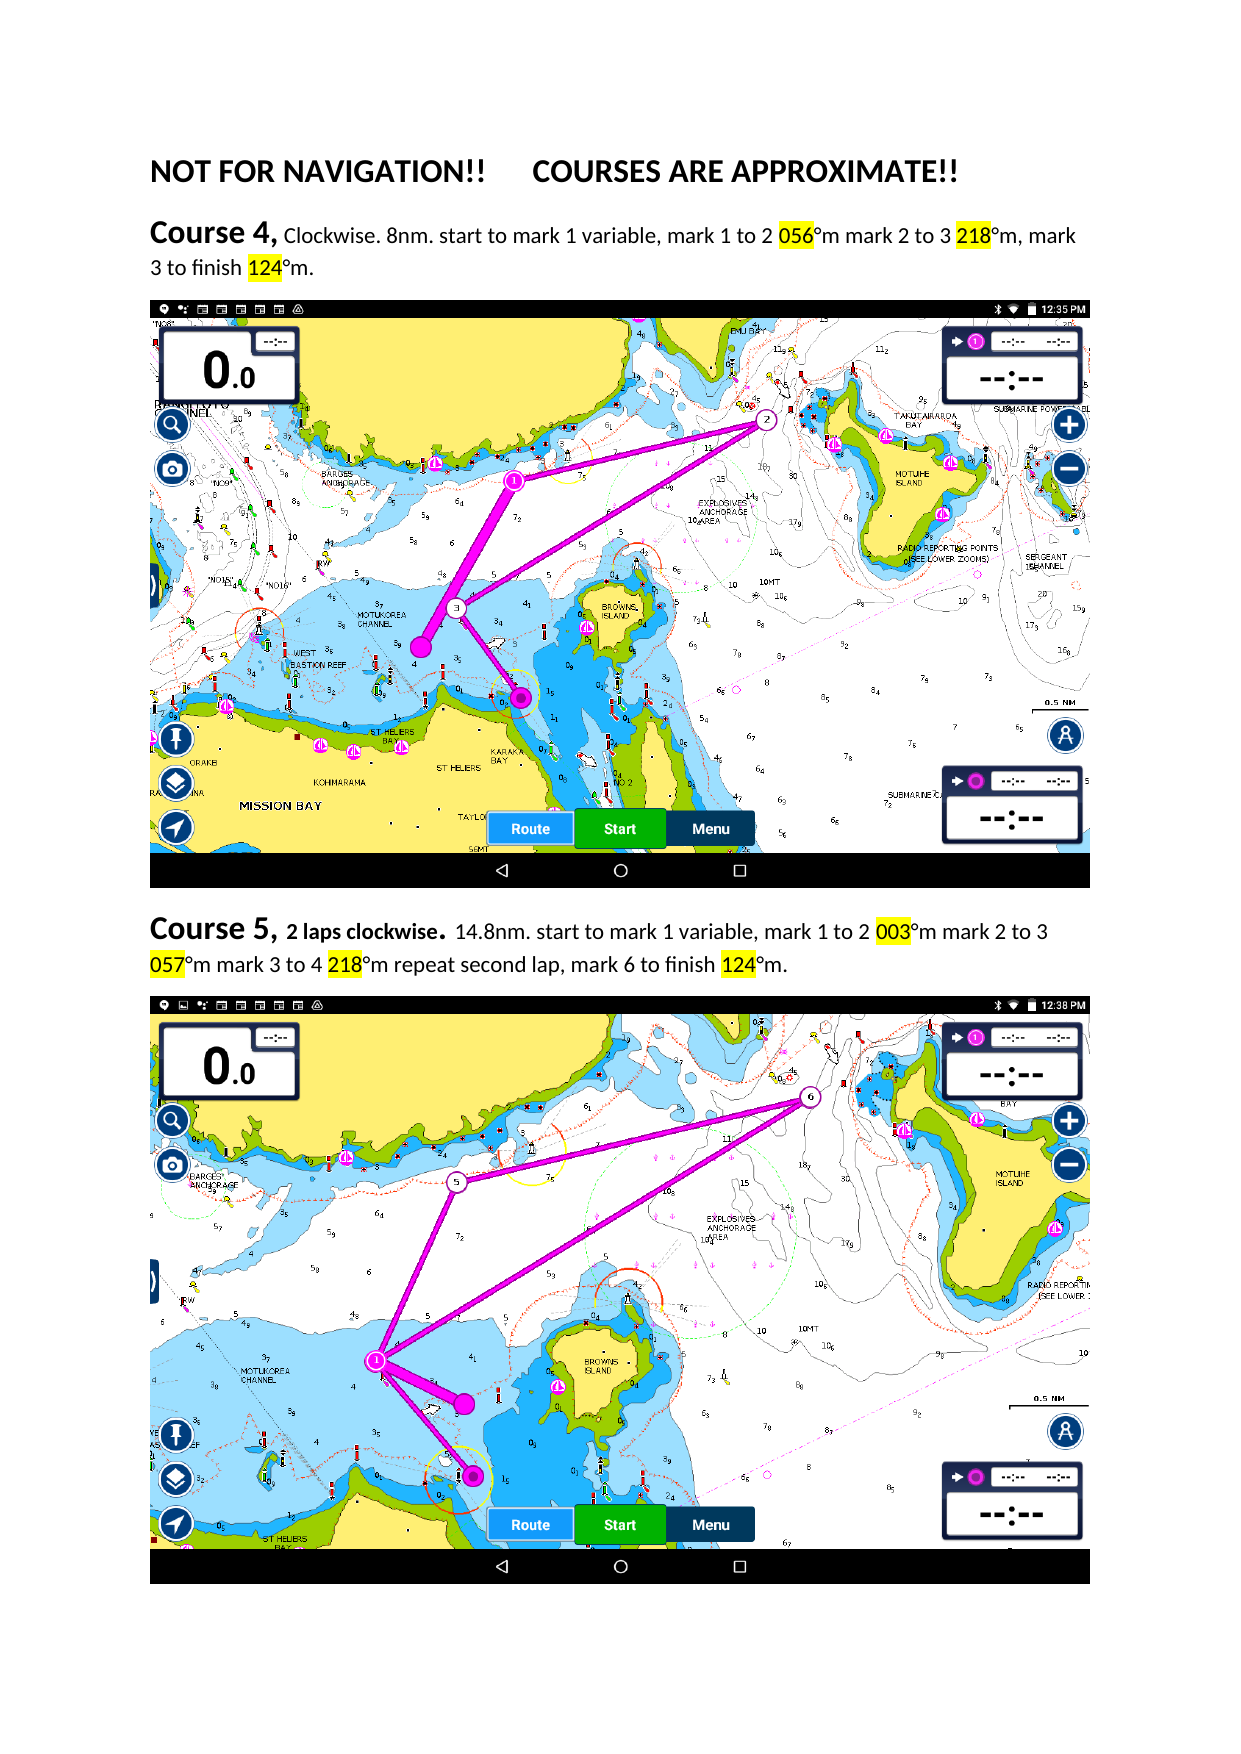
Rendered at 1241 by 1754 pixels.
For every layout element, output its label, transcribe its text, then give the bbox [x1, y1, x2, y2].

text NOT FOR NAVIGATION!! COURSES ARE APPROXIMATE!! [150, 150, 1090, 191]
picture [150, 996, 1090, 1584]
text Course 5, 2 laps clockwise. 14.8nm. start to mark 1 variable, mark 1 to 2 003°m mark 2 to 3 057°m mark 3 to 4 218°m repeat second lap, mark 6 to finish 124°m. [150, 907, 1090, 978]
text Course 4, Clockwise. 8nm. start to mark 1 variable, mark 1 to 2 056°m mark 2 to 3 218°m, mark 3 to finish 124°m. [150, 211, 1090, 282]
picture [150, 300, 1090, 888]
